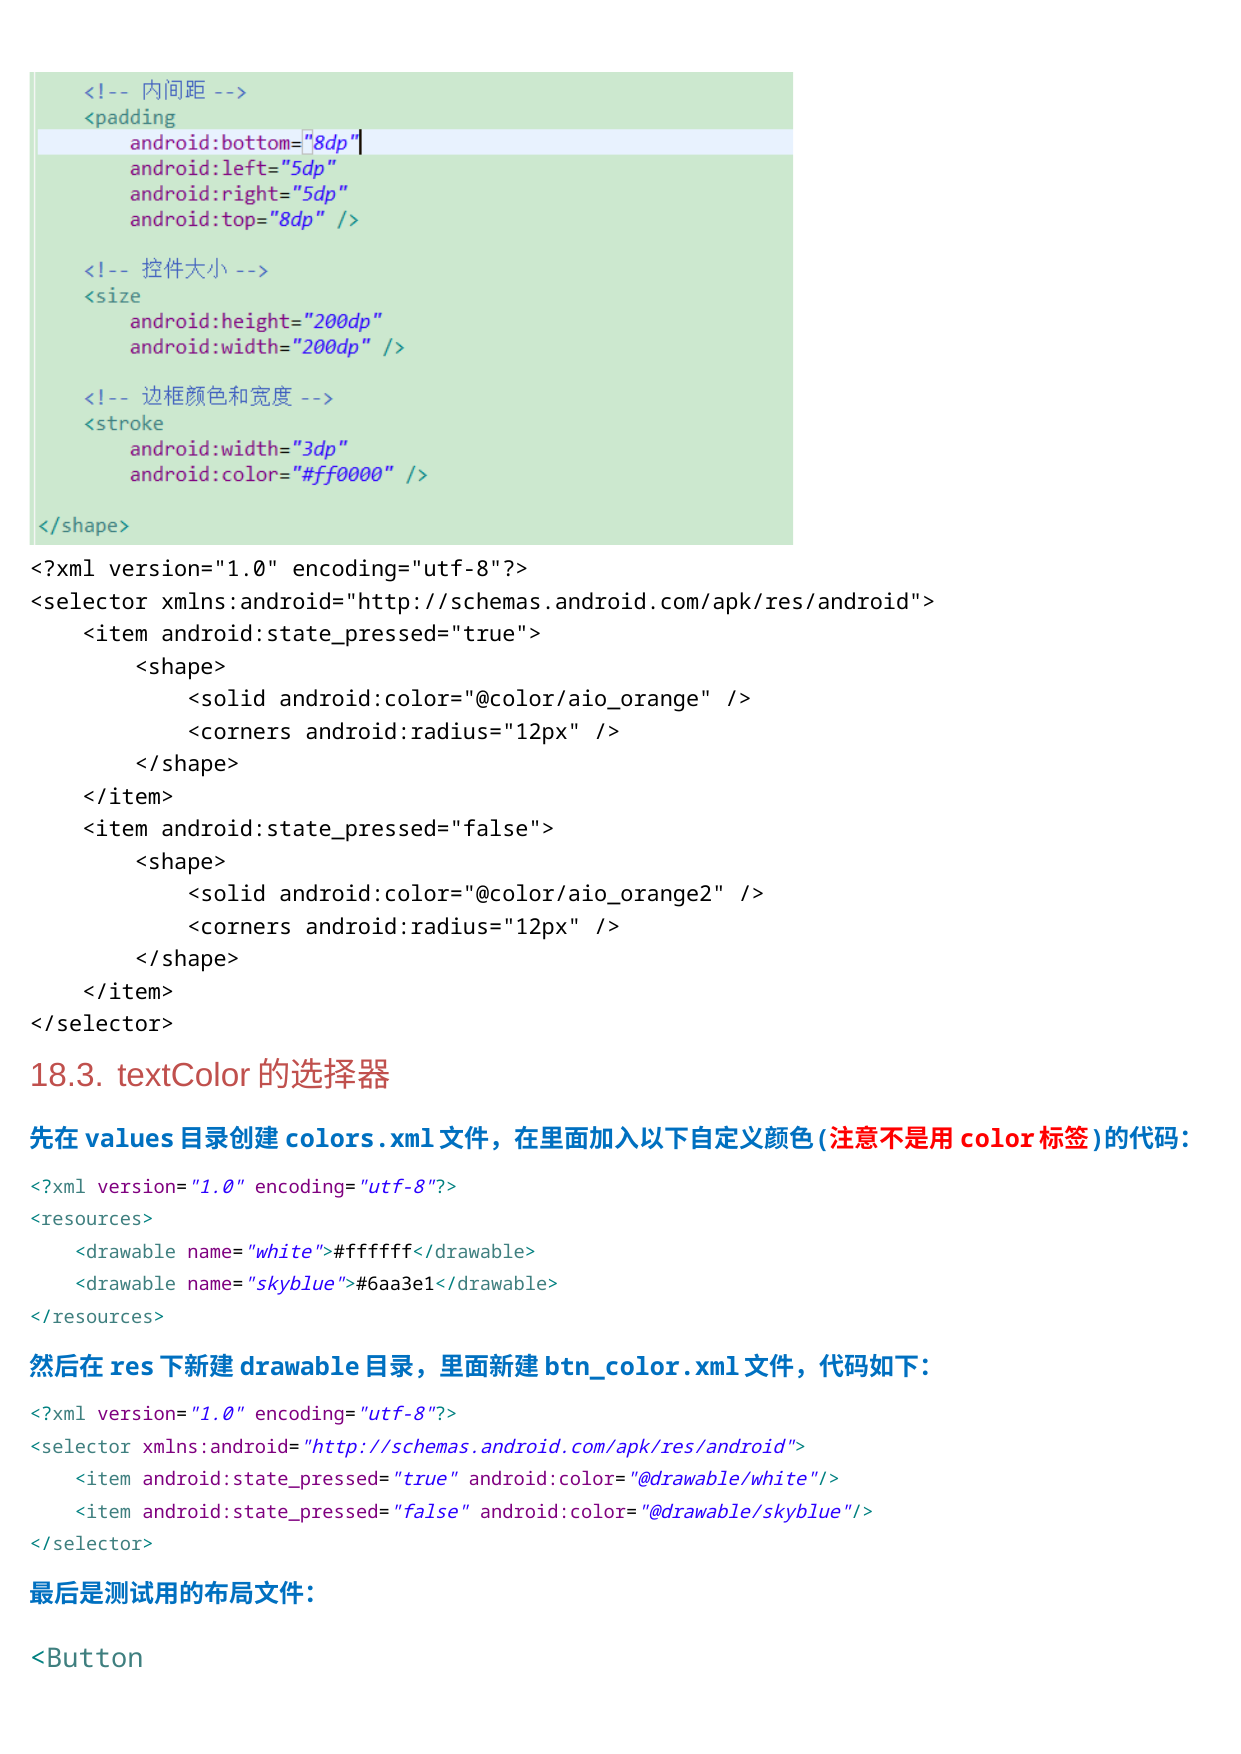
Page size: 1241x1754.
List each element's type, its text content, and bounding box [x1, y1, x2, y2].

text <Button [29, 1624, 1211, 1689]
picture [29, 72, 794, 545]
list 然后在res下新建drawable目录，里面新建btn_color.xml文件，代码如下： [29, 1332, 1211, 1397]
text <solid android:color="@color/aio_orange" /> [29, 682, 1211, 714]
text <item android:state_pressed="true" android:color="@drawable/white"/> [29, 1462, 1211, 1494]
text </shape> [29, 942, 1211, 974]
subtitle textColor的选择器 [29, 1039, 1211, 1104]
list 最后是测试用的布局文件： [29, 1559, 1211, 1624]
text <resources> [29, 1202, 1211, 1234]
text <item android:state_pressed="false" android:color="@drawable/skyblue"/> [29, 1494, 1211, 1527]
text <?xml version="1.0" encoding="utf-8"?> [29, 1397, 1211, 1429]
text </selector> [29, 1007, 1211, 1039]
text <item android:state_pressed="true"> [29, 617, 1211, 649]
text </selector> [29, 1527, 1211, 1559]
list 先在values目录创建colors.xml文件，在里面加入以下自定义颜色(注意不是用color标签)的代码： [29, 1104, 1211, 1169]
text <?xml version="1.0" encoding="utf-8"?> [29, 1169, 1211, 1202]
text </shape> [29, 747, 1211, 779]
text <corners android:radius="12px" /> [29, 909, 1211, 942]
text </item> [29, 974, 1211, 1007]
text <drawable name="white">#ffffff</drawable> [29, 1234, 1211, 1267]
text <?xml version="1.0" encoding="utf-8"?> [29, 552, 1211, 584]
text </item> [29, 779, 1211, 812]
text <selector xmlns:android="http://schemas.android.com/apk/res/android"> [29, 1429, 1211, 1462]
text <shape> [29, 844, 1211, 877]
text <selector xmlns:android="http://schemas.android.com/apk/res/android"> [29, 584, 1211, 617]
text </resources> [29, 1299, 1211, 1332]
text <drawable name="skyblue">#6aa3e1</drawable> [29, 1267, 1211, 1299]
text <item android:state_pressed="false"> [29, 812, 1211, 844]
text <corners android:radius="12px" /> [29, 714, 1211, 747]
text <shape> [29, 649, 1211, 682]
text <solid android:color="@color/aio_orange2" /> [29, 877, 1211, 909]
